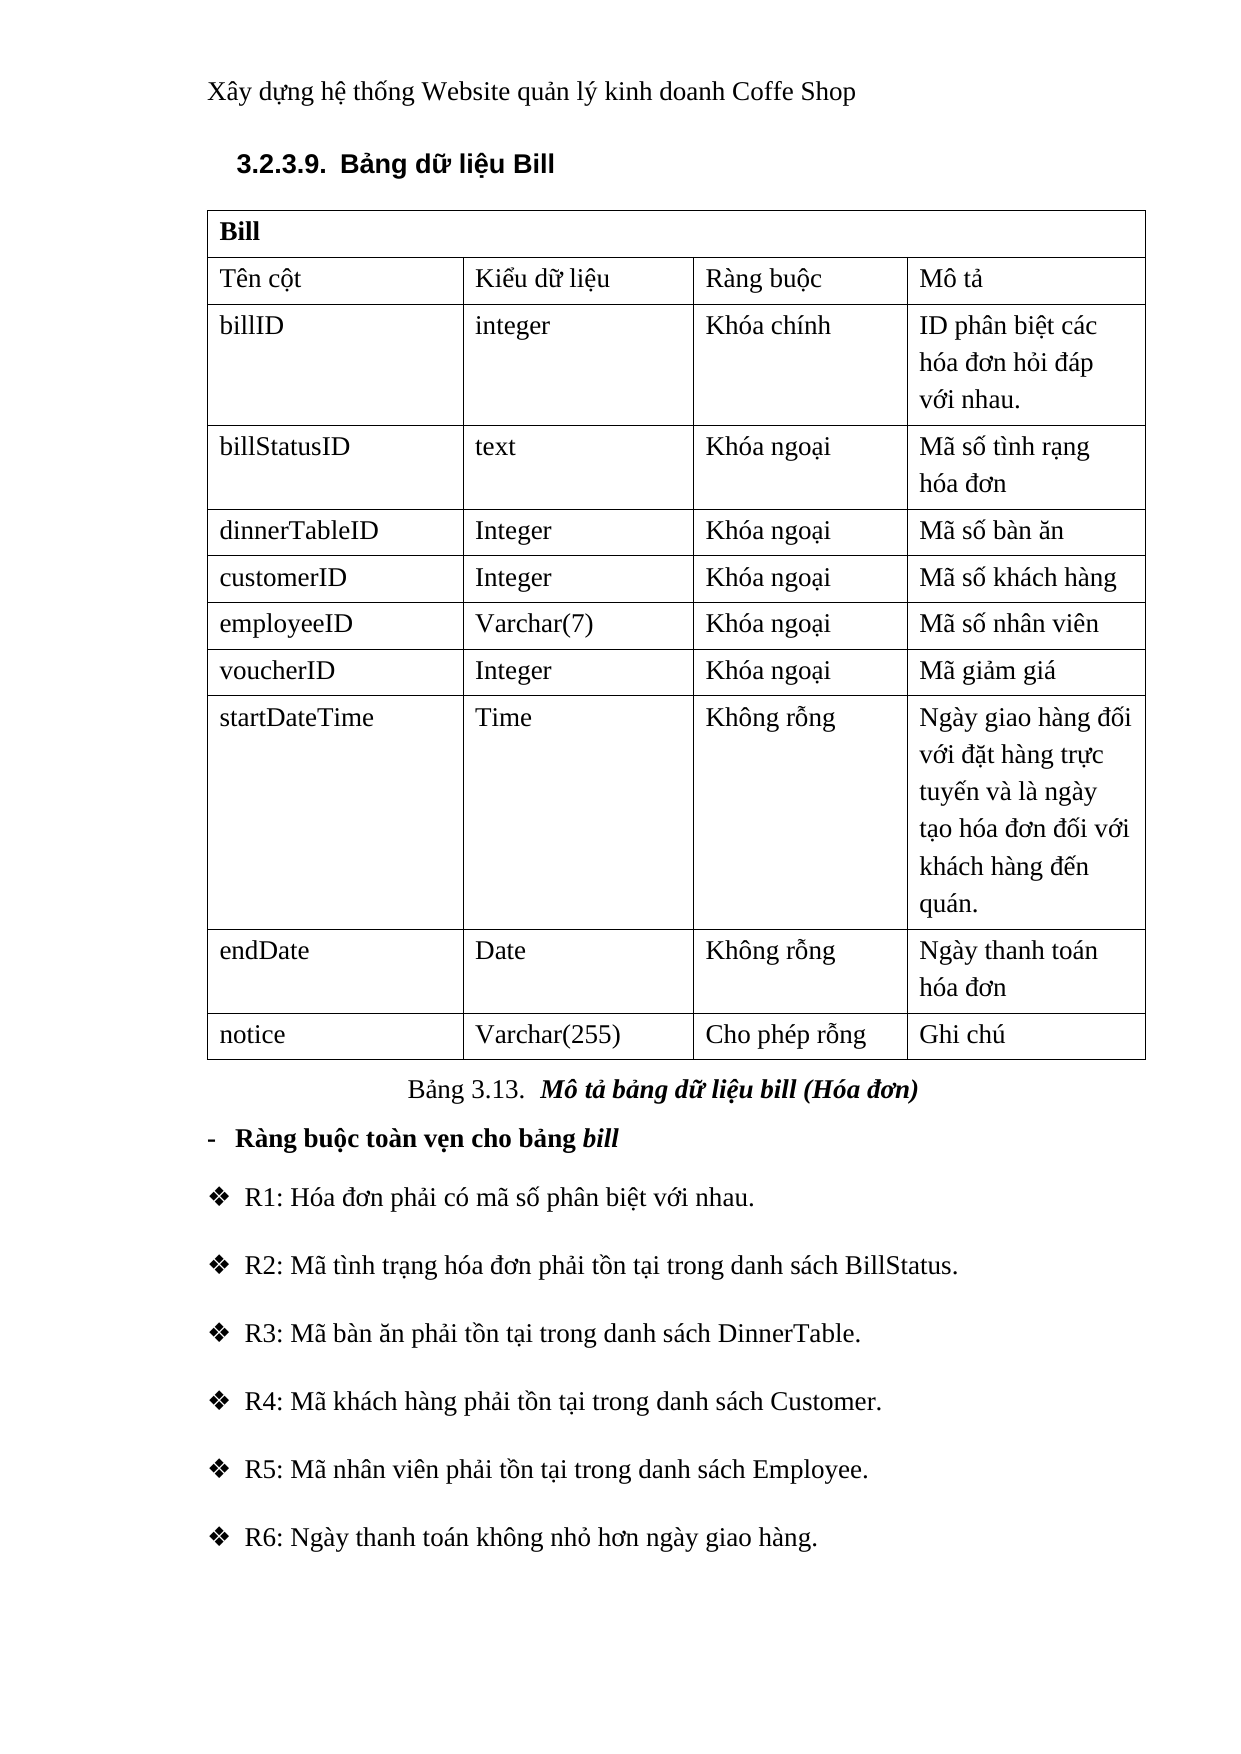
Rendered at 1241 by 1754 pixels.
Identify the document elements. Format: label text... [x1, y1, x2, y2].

table_cell text [464, 426, 693, 509]
table_cell Mã số tình rạng hóa đơn [908, 426, 1145, 509]
table_cell billStatusID [208, 426, 463, 509]
table_cell Khóa ngoại [694, 426, 907, 509]
table_cell voucherID [208, 650, 463, 695]
table_cell Cho phép rỗng [694, 1014, 907, 1059]
list R6: Ngày thanh toán không nhỏ hơn ngày giao hàng. [207, 1506, 1122, 1562]
table_cell Tên cột [208, 258, 463, 303]
table_cell Khóa ngoại [694, 603, 907, 649]
table_cell Khóa ngoại [694, 556, 907, 602]
table_cell Kiểu dữ liệu [464, 258, 693, 303]
table_cell billID [208, 305, 463, 425]
table_cell dinnerTableID [208, 510, 463, 555]
table_cell ID phân biệt các hóa đơn hỏi đáp với nhau. [908, 305, 1145, 425]
table_cell Ràng buộc [694, 258, 907, 303]
table_cell customerID [208, 556, 463, 602]
table_cell Integer [464, 556, 693, 602]
table_cell Không rỗng [694, 930, 907, 1012]
table_cell Time [464, 696, 693, 928]
table_cell integer [464, 305, 693, 425]
table_cell Integer [464, 510, 693, 555]
table_cell Integer [464, 650, 693, 695]
list Ràng buộc toàn vẹn cho bảng bill [207, 1122, 1122, 1154]
list R3: Mã bàn ăn phải tồn tại trong danh sách DinnerTable. [207, 1302, 1122, 1358]
table_cell Date [464, 930, 693, 1012]
table_cell employeeID [208, 603, 463, 649]
table_cell notice [208, 1014, 463, 1059]
table_cell Khóa ngoại [694, 510, 907, 555]
table_cell Mã số nhân viên [908, 603, 1145, 649]
table_cell Mã giảm giá [908, 650, 1145, 695]
table_cell startDateTime [208, 696, 463, 928]
table_cell Mô tả [908, 258, 1145, 303]
list R2: Mã tình trạng hóa đơn phải tồn tại trong danh sách BillStatus. [207, 1234, 1122, 1290]
table_cell Varchar(7) [464, 603, 693, 649]
table_cell endDate [208, 930, 463, 1012]
table_header Bill [208, 211, 1145, 257]
list Mô tả bảng dữ liệu bill (Hóa đơn) [207, 1073, 1122, 1104]
table_cell Ghi chú [908, 1014, 1145, 1059]
table_cell Ngày giao hàng đối với đặt hàng trực tuyến và là ngày tạo hóa đơn đối với khách hàng đến quán. [908, 696, 1145, 928]
table_cell Mã số bàn ăn [908, 510, 1145, 555]
list R1: Hóa đơn phải có mã số phân biệt với nhau. [207, 1166, 1122, 1222]
list R5: Mã nhân viên phải tồn tại trong danh sách Employee. [207, 1438, 1122, 1494]
table_cell Mã số khách hàng [908, 556, 1145, 602]
table_cell Khóa ngoại [694, 650, 907, 695]
table_cell Ngày thanh toán hóa đơn [908, 930, 1145, 1012]
table_cell Varchar(255) [464, 1014, 693, 1059]
table_cell Không rỗng [694, 696, 907, 928]
table_cell Khóa chính [694, 305, 907, 425]
list R4: Mã khách hàng phải tồn tại trong danh sách Customer. [207, 1370, 1122, 1426]
list Bảng dữ liệu Bill [236, 148, 1122, 179]
